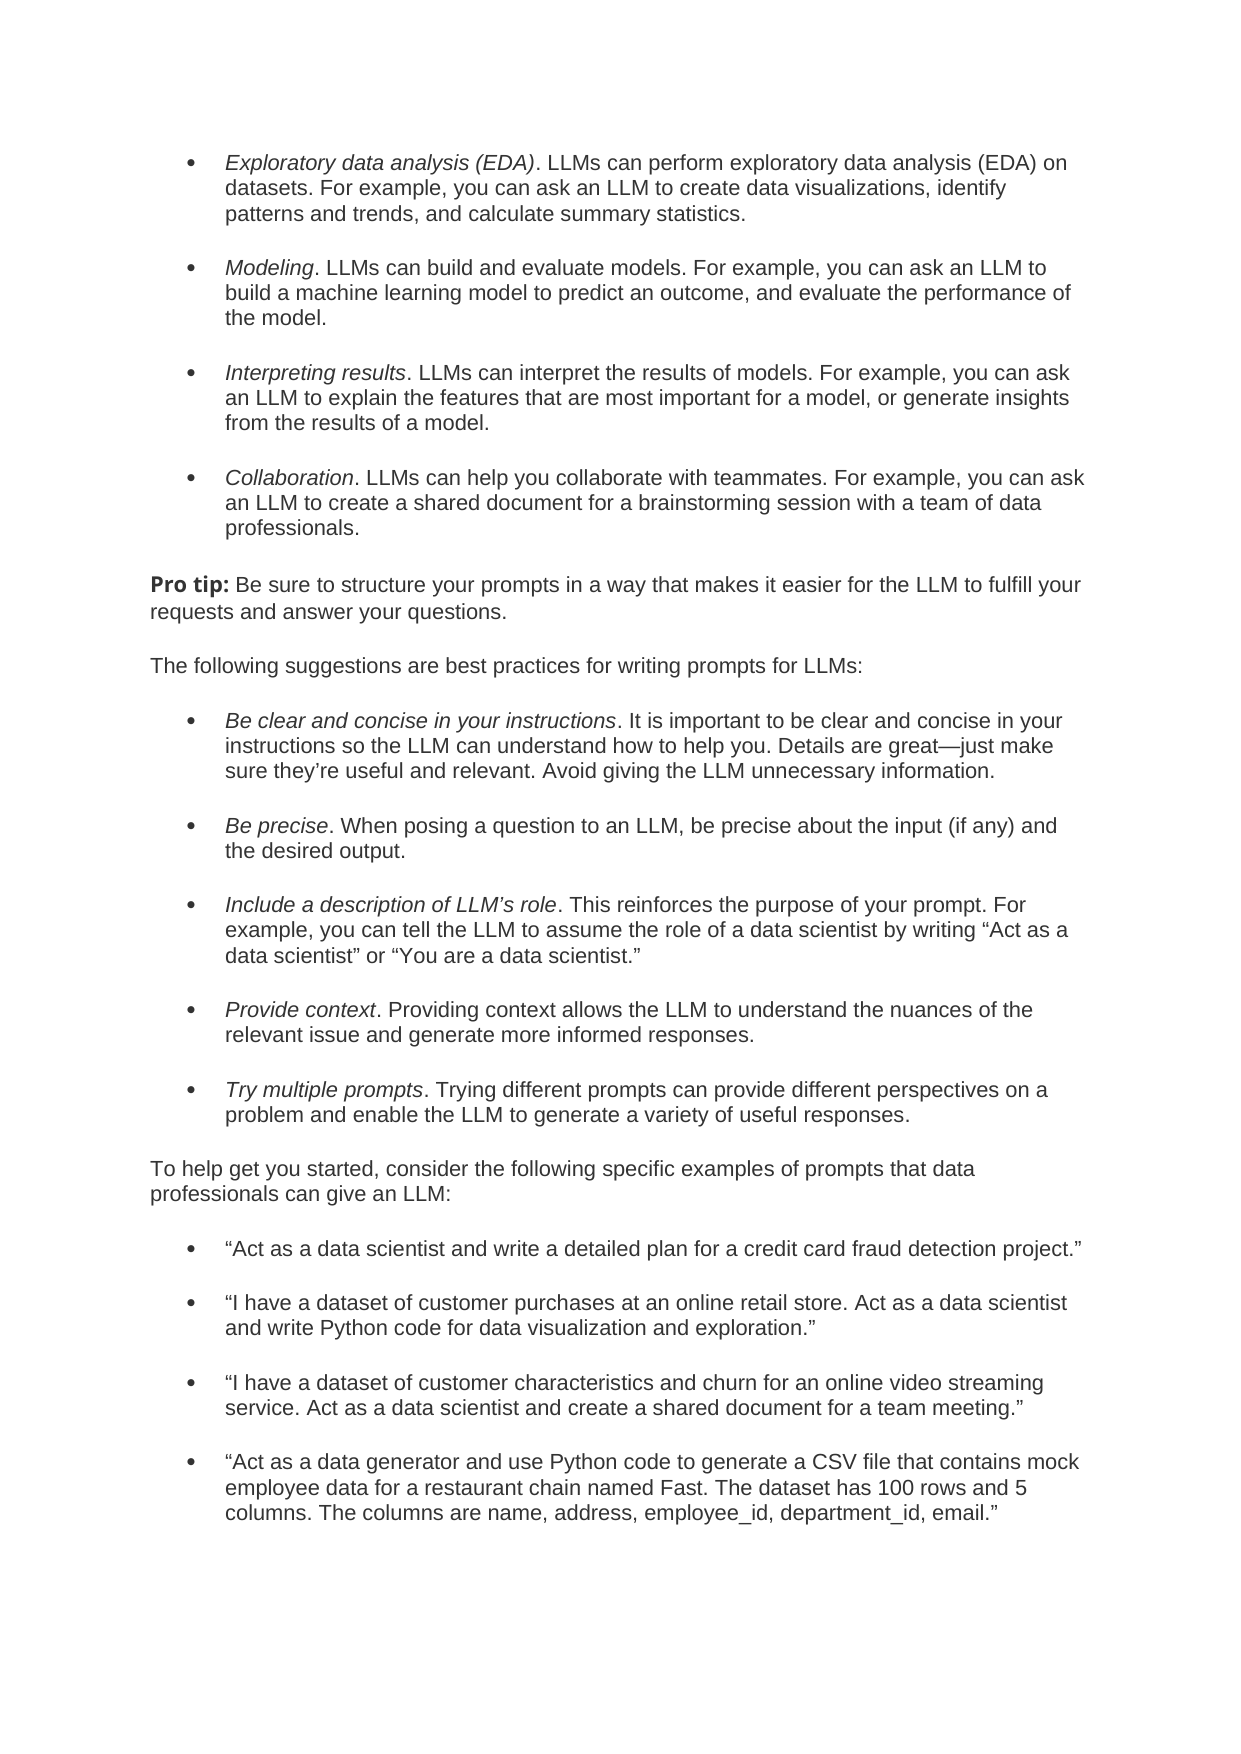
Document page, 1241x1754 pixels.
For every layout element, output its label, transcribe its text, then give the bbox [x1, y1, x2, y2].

text Pro tip: Be sure to structure your prompts in a way that makes it easier for the LLM to fulfill your requests and answer your questions. [150, 569, 1090, 624]
list Be precise. When posing a question to an LLM, be precise about the input (if any) and the desired output. [187, 812, 1090, 863]
list Interpreting results. LLMs can interpret the results of models. For example, you can ask an LLM to explain the features that are most important for a model, or generate insights from the results of a model. [187, 359, 1090, 435]
text To help get you started, consider the following specific examples of prompts that data professionals can give an LLM: [150, 1156, 1090, 1206]
list Try multiple prompts. Trying different prompts can provide different perspectives on a problem and enable the LLM to generate a variety of useful responses. [187, 1076, 1090, 1127]
list “Act as a data generator and use Python code to generate a CSV file that contains mock employee data for a restaurant chain named Fast. The dataset has 100 rows and 5 columns. The columns are name, address, employee_id, department_id, email.” [187, 1449, 1090, 1525]
text The following suggestions are best practices for writing prompts for LLMs: [150, 653, 1090, 678]
list Exploratory data analysis (EDA). LLMs can perform exploratory data analysis (EDA) on datasets. For example, you can ask an LLM to create data visualizations, identify patterns and trends, and calculate summary statistics. [187, 150, 1090, 226]
list Provide context. Providing context allows the LLM to understand the nuances of the relevant issue and generate more informed responses. [187, 997, 1090, 1047]
list “Act as a data scientist and write a detailed plan for a credit card fraud detection project.” [187, 1236, 1090, 1261]
list Include a description of LLM’s role. This reinforces the purpose of your prompt. For example, you can tell the LLM to assume the role of a data scientist by writing “Act as a data scientist” or “You are a data scientist.” [187, 892, 1090, 968]
list Collaboration. LLMs can help you collaborate with teammates. For example, you can ask an LLM to create a shared document for a brainstorming session with a team of data professionals. [187, 464, 1090, 540]
list Be clear and concise in your instructions. It is important to be clear and concise in your instructions so the LLM can understand how to help you. Details are great—just make sure they’re useful and relevant. Avoid giving the LLM unnecessary information. [187, 708, 1090, 783]
list “I have a dataset of customer characteristics and churn for an online video streaming service. Act as a data scientist and create a shared document for a team meeting.” [187, 1369, 1090, 1420]
list Modeling. LLMs can build and evaluate models. For example, you can ask an LLM to build a machine learning model to predict an outcome, and evaluate the performance of the model. [187, 255, 1090, 330]
list “I have a dataset of customer purchases at an online retail store. Act as a data scientist and write Python code for data visualization and exploration.” [187, 1290, 1090, 1340]
